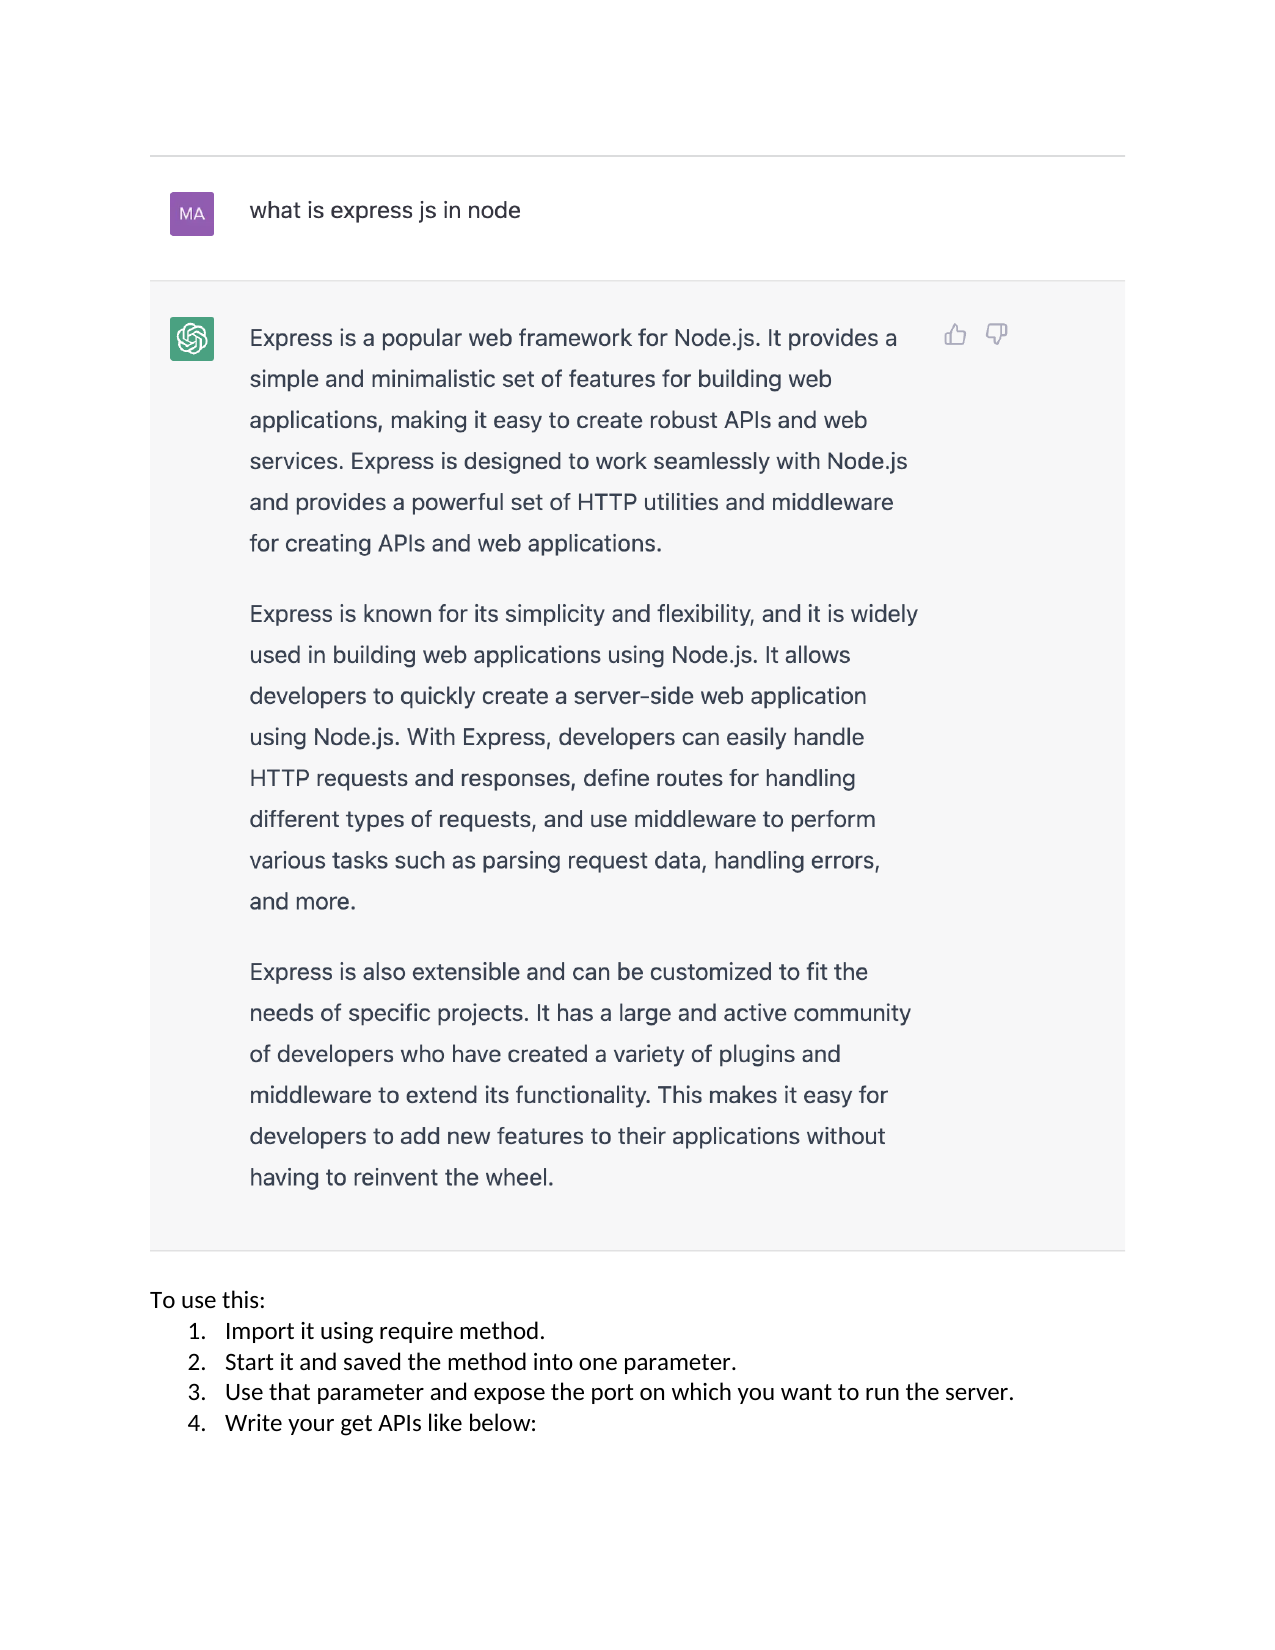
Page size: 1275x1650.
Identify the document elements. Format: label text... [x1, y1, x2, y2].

picture [150, 150, 1125, 1254]
text To use this: [150, 1284, 1125, 1315]
list Write your get APIs like below: [187, 1407, 1125, 1437]
list Use that parameter and expose the port on which you want to run the server. [187, 1376, 1125, 1407]
list Start it and saved the method into one parameter. [187, 1346, 1125, 1376]
list Import it using require method. [187, 1315, 1125, 1346]
